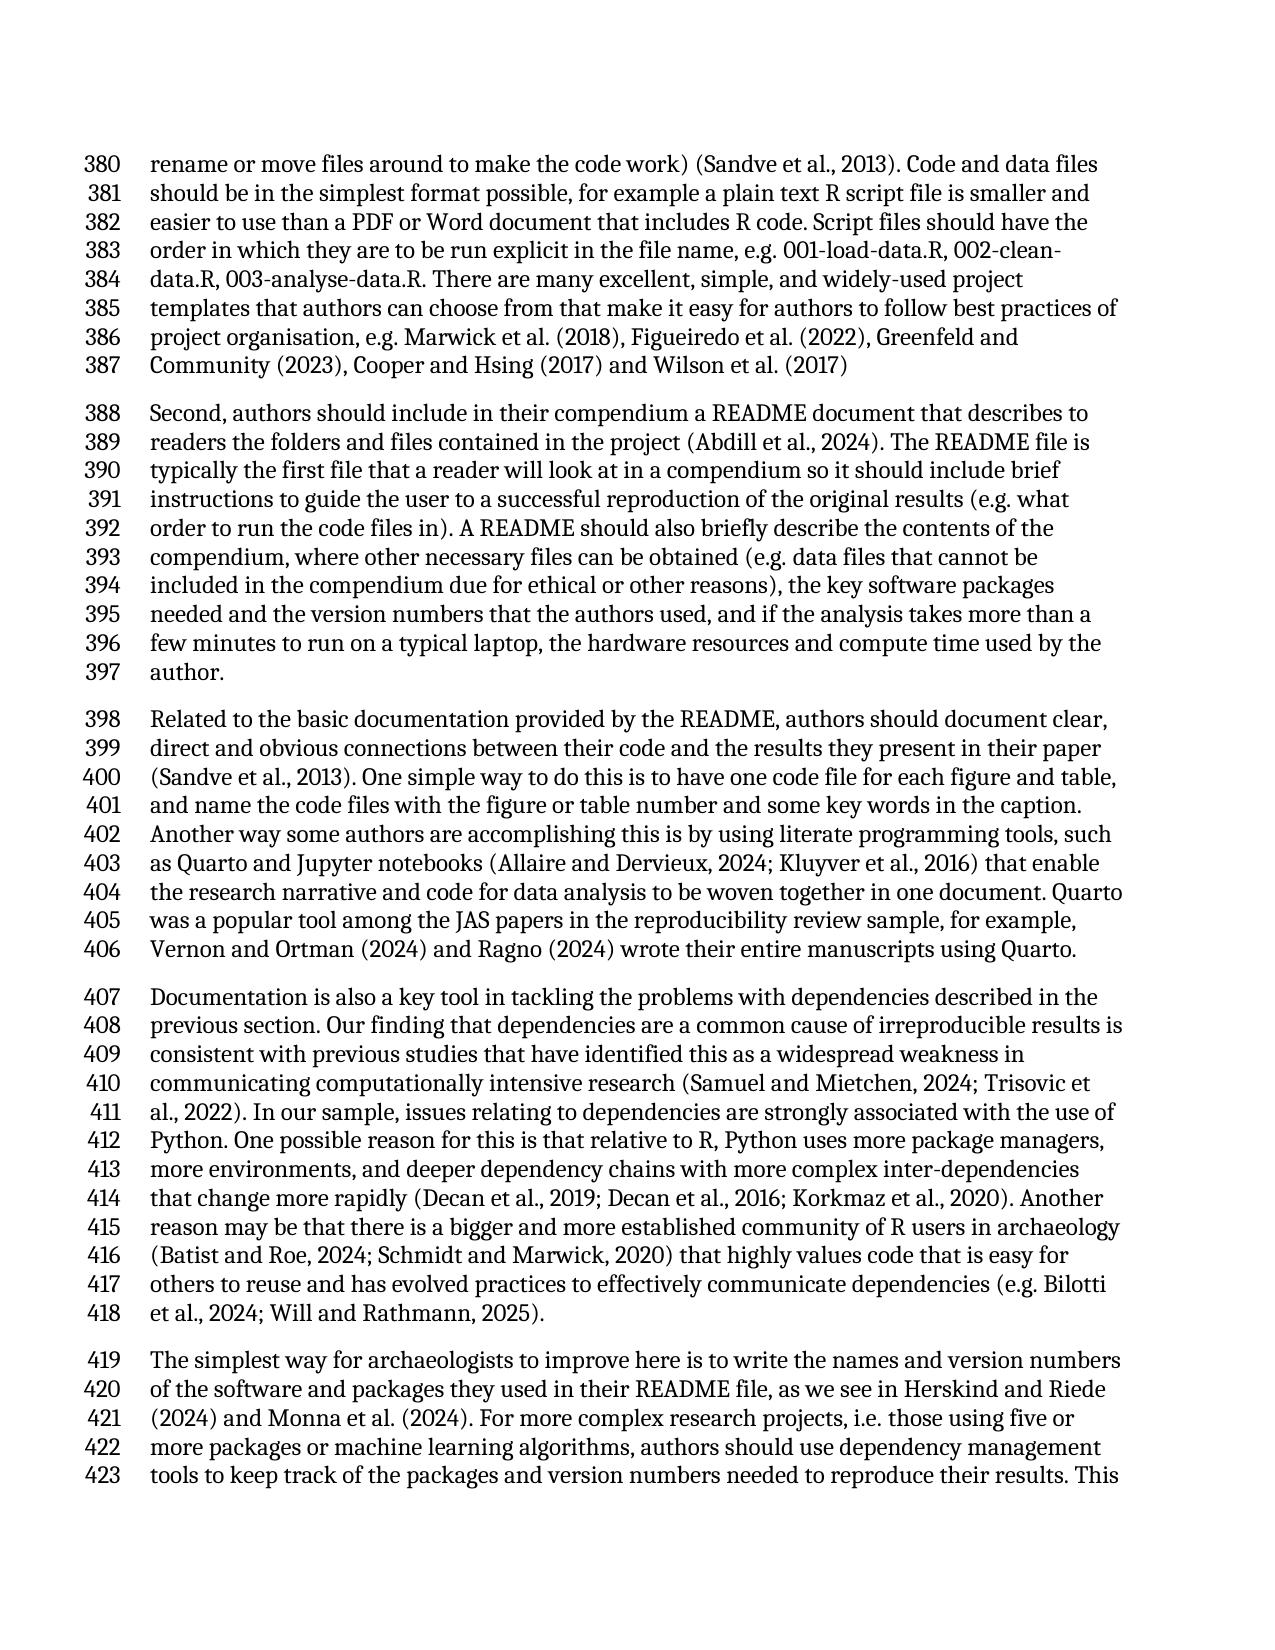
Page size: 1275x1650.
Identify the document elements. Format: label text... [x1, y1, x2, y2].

text Related to the basic documentation provided by the README, authors should document clear, direct and obvious connections between their code and the results they present in their paper (Sandve et al., 2013). One simple way to do this is to have one code file for each figure and table, and name the code files with the figure or table number and some key words in the caption. Another way some authors are accomplishing this is by using literate programming tools, such as Quarto and Jupyter notebooks (Allaire and Dervieux, 2024; Kluyver et al., 2016) that enable the research narrative and code for data analysis to be woven together in one document. Quarto was a popular tool among the JAS papers in the reproducibility review sample, for example, Vernon and Ortman (2024) and Ragno (2024) wrote their entire manuscripts using Quarto. [150, 705, 1125, 964]
text Documentation is also a key tool in tackling the problems with dependencies described in the previous section. Our finding that dependencies are a common cause of irreproducible results is consistent with previous studies that have identified this as a widespread weakness in communicating computationally intensive research (Samuel and Mietchen, 2024; Trisovic et al., 2022). In our sample, issues relating to dependencies are strongly associated with the use of Python. One possible reason for this is that relative to R, Python uses more package managers, more environments, and deeper dependency chains with more complex inter-dependencies that change more rapidly (Decan et al., 2019; Decan et al., 2016; Korkmaz et al., 2020). Another reason may be that there is a bigger and more established community of R users in archaeology (Batist and Roe, 2024; Schmidt and Marwick, 2020) that highly values code that is easy for others to reuse and has evolved practices to effectively communicate dependencies (e.g. Bilotti et al., 2024; Will and Rathmann, 2025). [150, 982, 1125, 1327]
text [150, 1346, 1125, 1490]
text Second, authors should include in their compendium a README document that describes to readers the folders and files contained in the project (Abdill et al., 2024). The README file is typically the first file that a reader will look at in a compendium so it should include brief instructions to guide the user to a successful reproduction of the original results (e.g. what order to run the code files in). A README should also briefly describe the contents of the compendium, where other necessary files can be obtained (e.g. data files that cannot be included in the compendium due for ethical or other reasons), the key software packages needed and the version numbers that the authors used, and if the analysis takes more than a few minutes to run on a typical laptop, the hardware resources and compute time used by the author. [150, 399, 1125, 686]
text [150, 150, 1125, 380]
